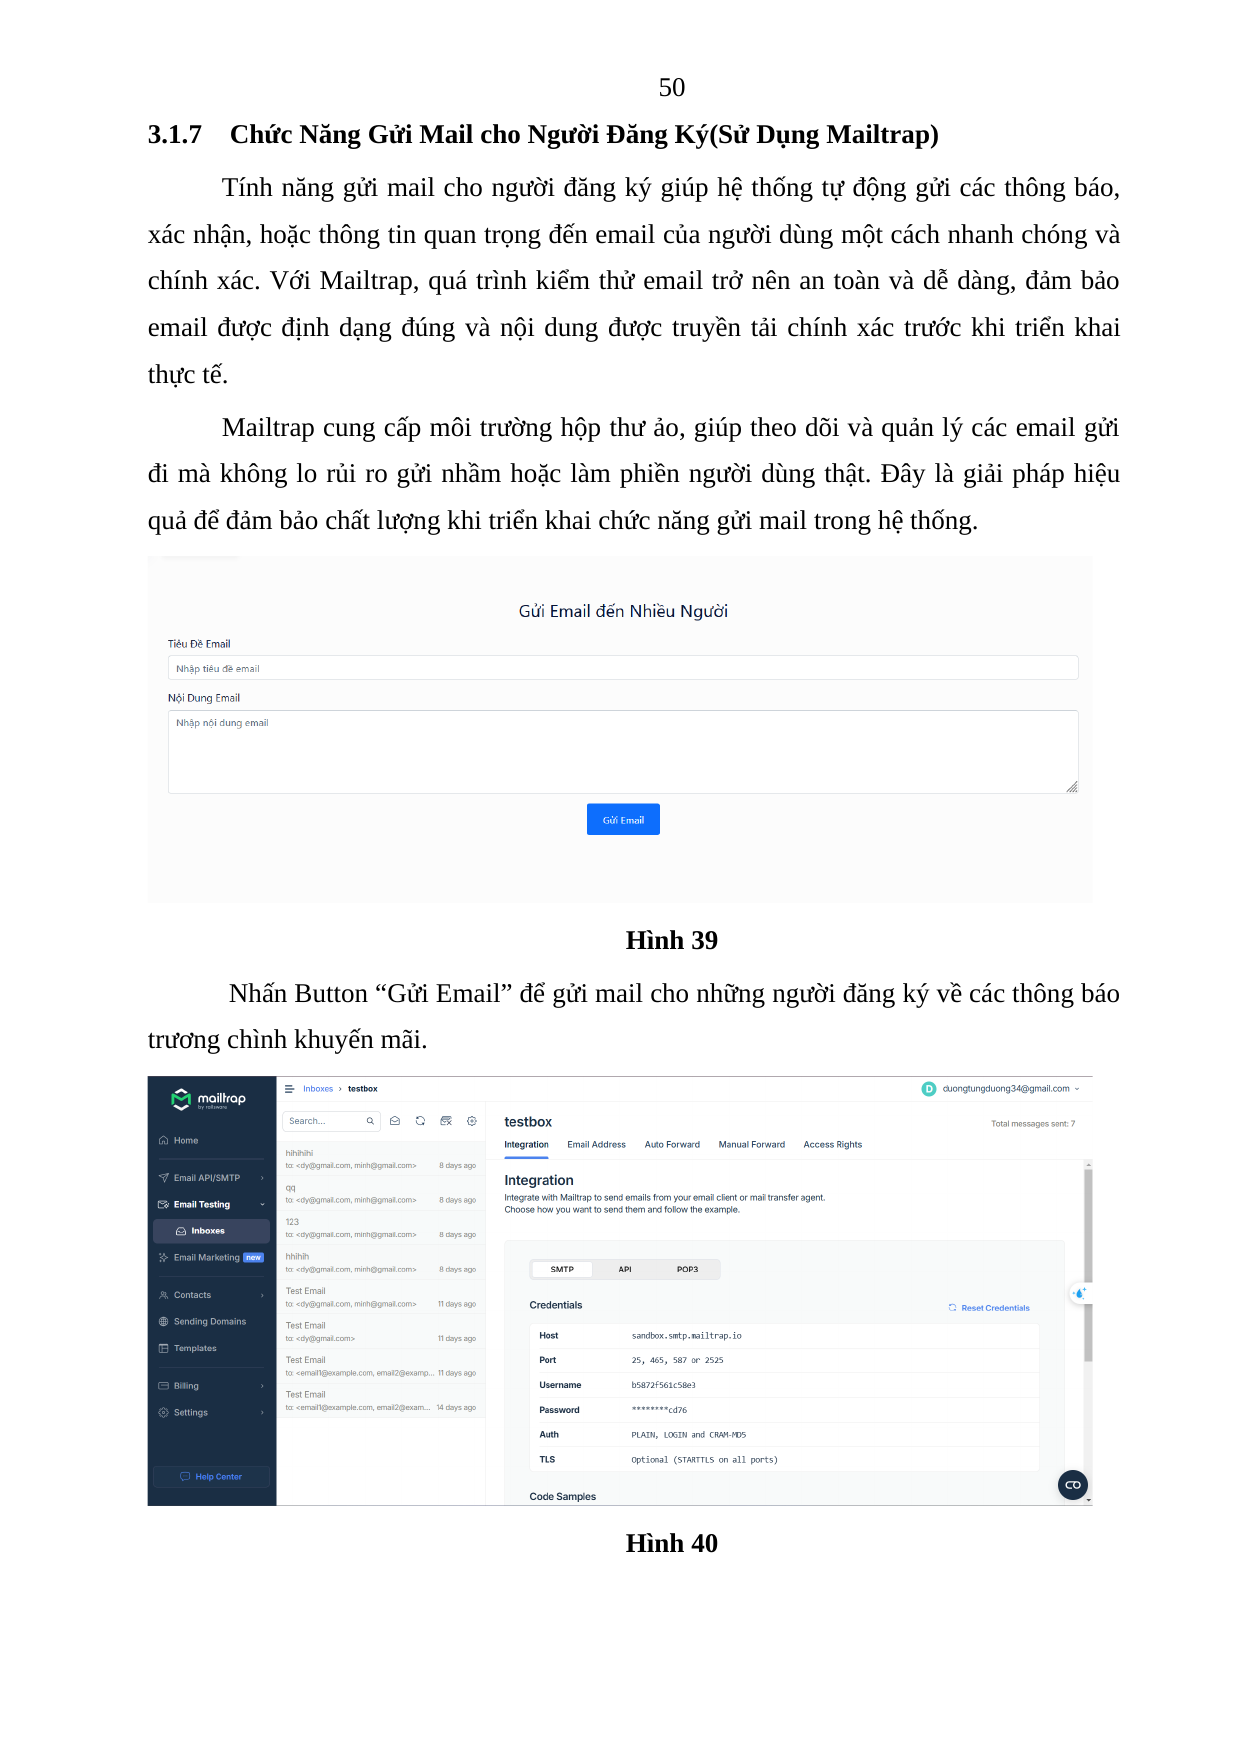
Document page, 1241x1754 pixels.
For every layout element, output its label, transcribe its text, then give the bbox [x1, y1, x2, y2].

picture [147, 556, 1093, 903]
text Hình 40 [148, 1527, 1122, 1558]
text Tính năng gửi mail cho người đăng ký giúp hệ thống tự động gửi các thông báo, xác nhận, hoặc thông tin quan trọng đến email của người dùng một cách nhanh chóng và chính xác. Với Mailtrap, quá trình kiểm thử email trở nên an toàn và dễ dàng, đảm bảo email được định dạng đúng và nội dung được truyền tải chính xác trước khi triển khai thực tế. [148, 171, 1122, 389]
text Hình 39 [148, 924, 1122, 955]
text Mailtrap cung cấp môi trường hộp thư ảo, giúp theo dõi và quản lý các email gửi đi mà không lo rủi ro gửi nhầm hoặc làm phiền người dùng thật. Đây là giải pháp hiệu quả để đảm bảo chất lượng khi triển khai chức năng gửi mail trong hệ thống. [148, 411, 1122, 535]
picture [147, 1076, 1093, 1506]
text Nhấn Button “Gửi Email” để gửi mail cho những người đăng ký về các thông báo trương chình khuyến mãi. [148, 977, 1122, 1055]
subtitle Chức Năng Gửi Mail cho Người Đăng Ký(Sử Dụng Mailtrap) [148, 118, 1122, 149]
